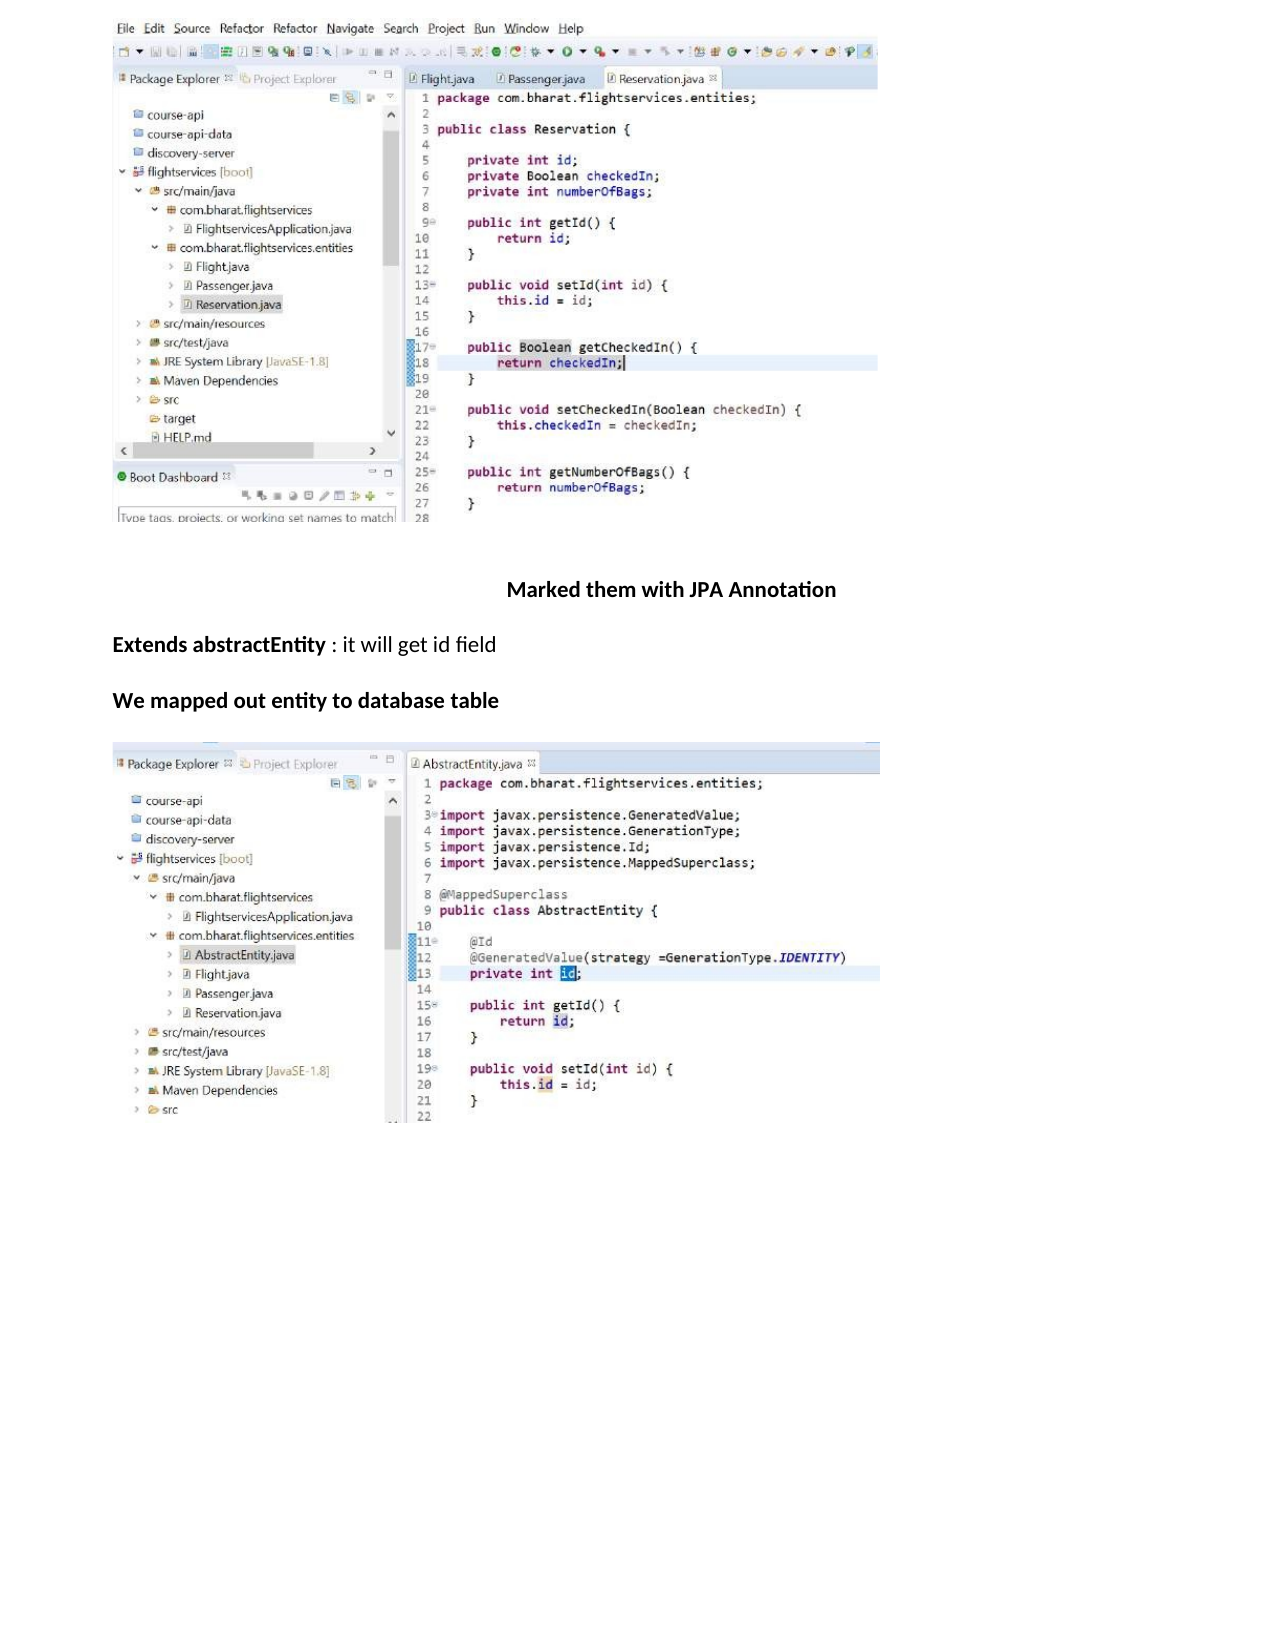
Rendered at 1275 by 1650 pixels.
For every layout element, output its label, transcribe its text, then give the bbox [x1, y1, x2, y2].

picture [112, 18, 878, 522]
subtitle We mapped out entity to database table [112, 687, 1275, 715]
picture [112, 742, 880, 1123]
text Extends abstractEntity : it will get id field [112, 631, 1275, 658]
subtitle Marked them with JPA Annotation [448, 575, 895, 603]
